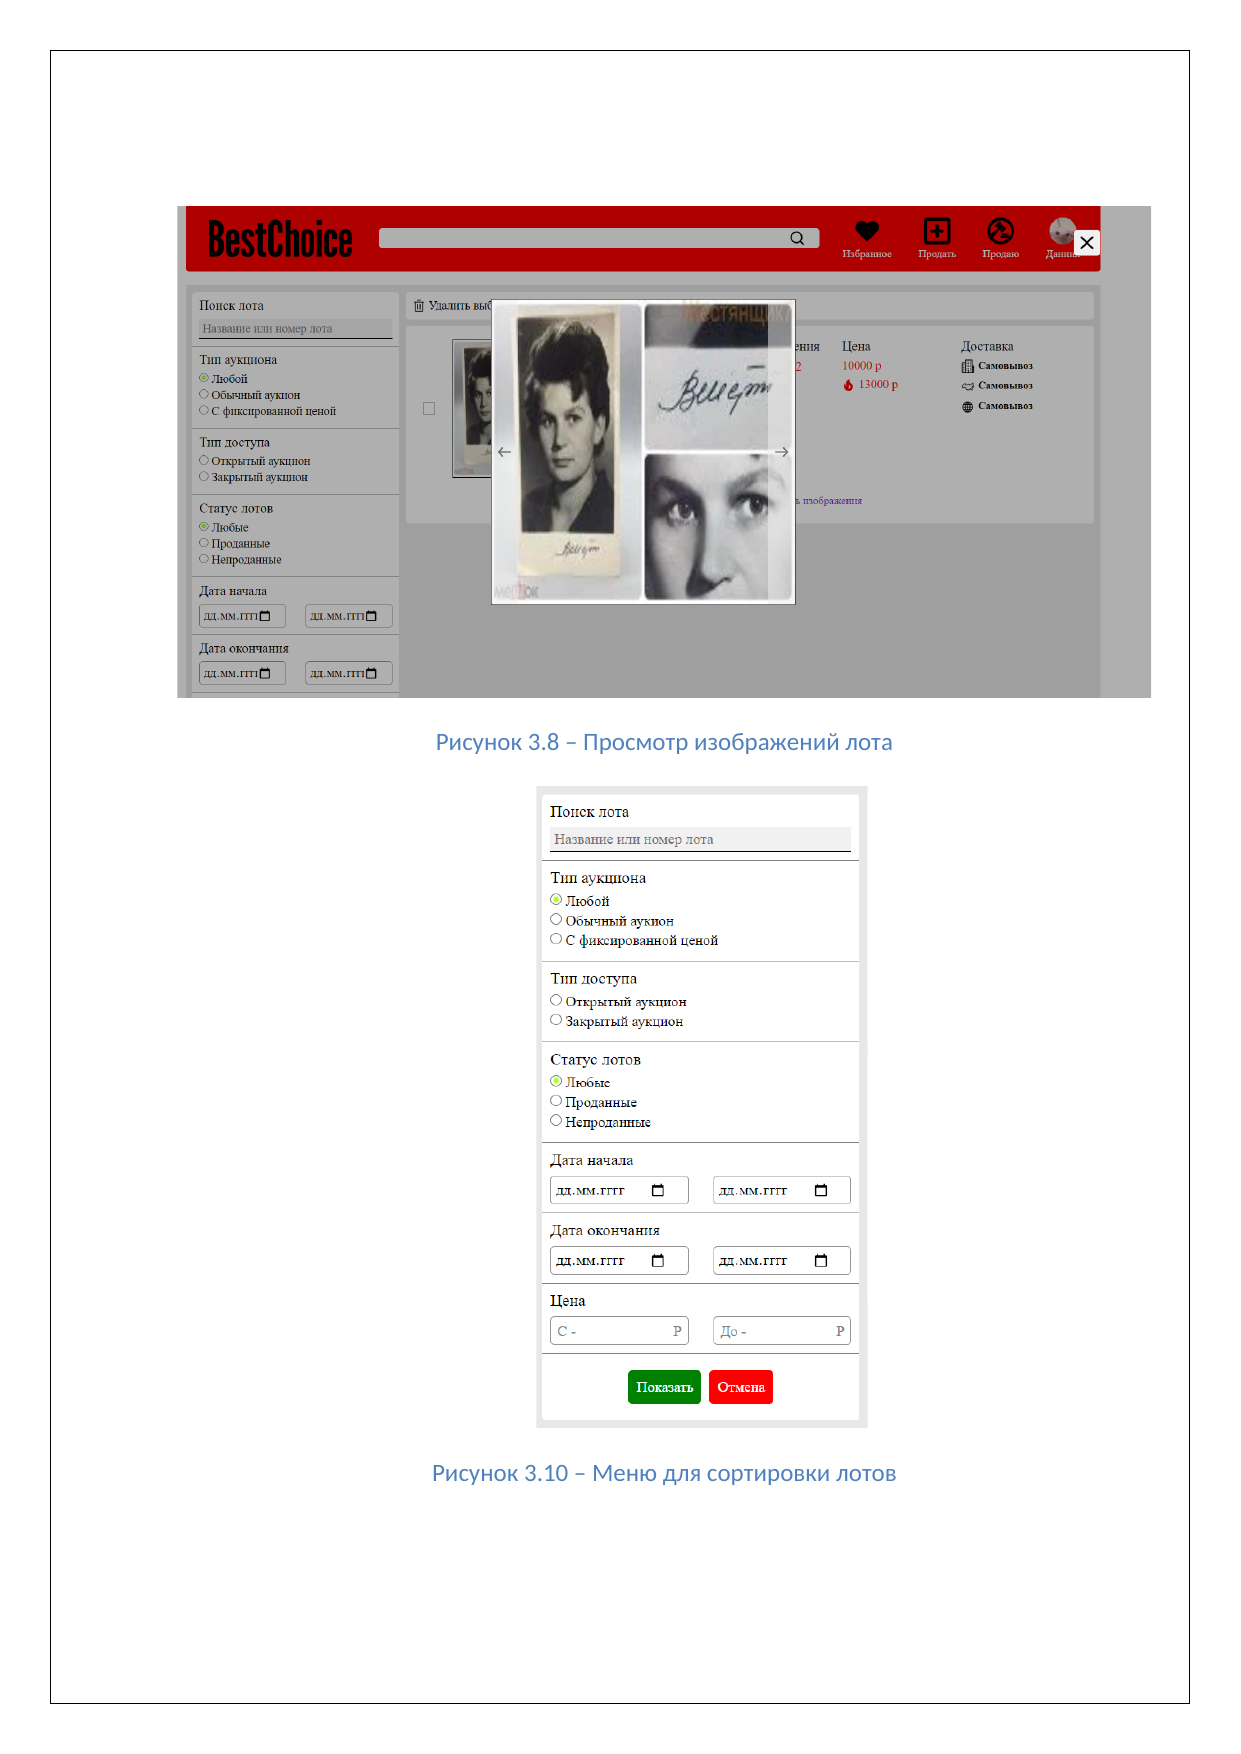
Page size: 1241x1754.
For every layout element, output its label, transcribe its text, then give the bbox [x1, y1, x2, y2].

subtitle Рисунок 3.8 – Просмотр изображений лота [177, 726, 1152, 757]
subtitle Рисунок 3.10 – Меню для сортировки лотов [177, 1457, 1152, 1488]
picture [177, 206, 1152, 698]
picture [536, 786, 868, 1428]
